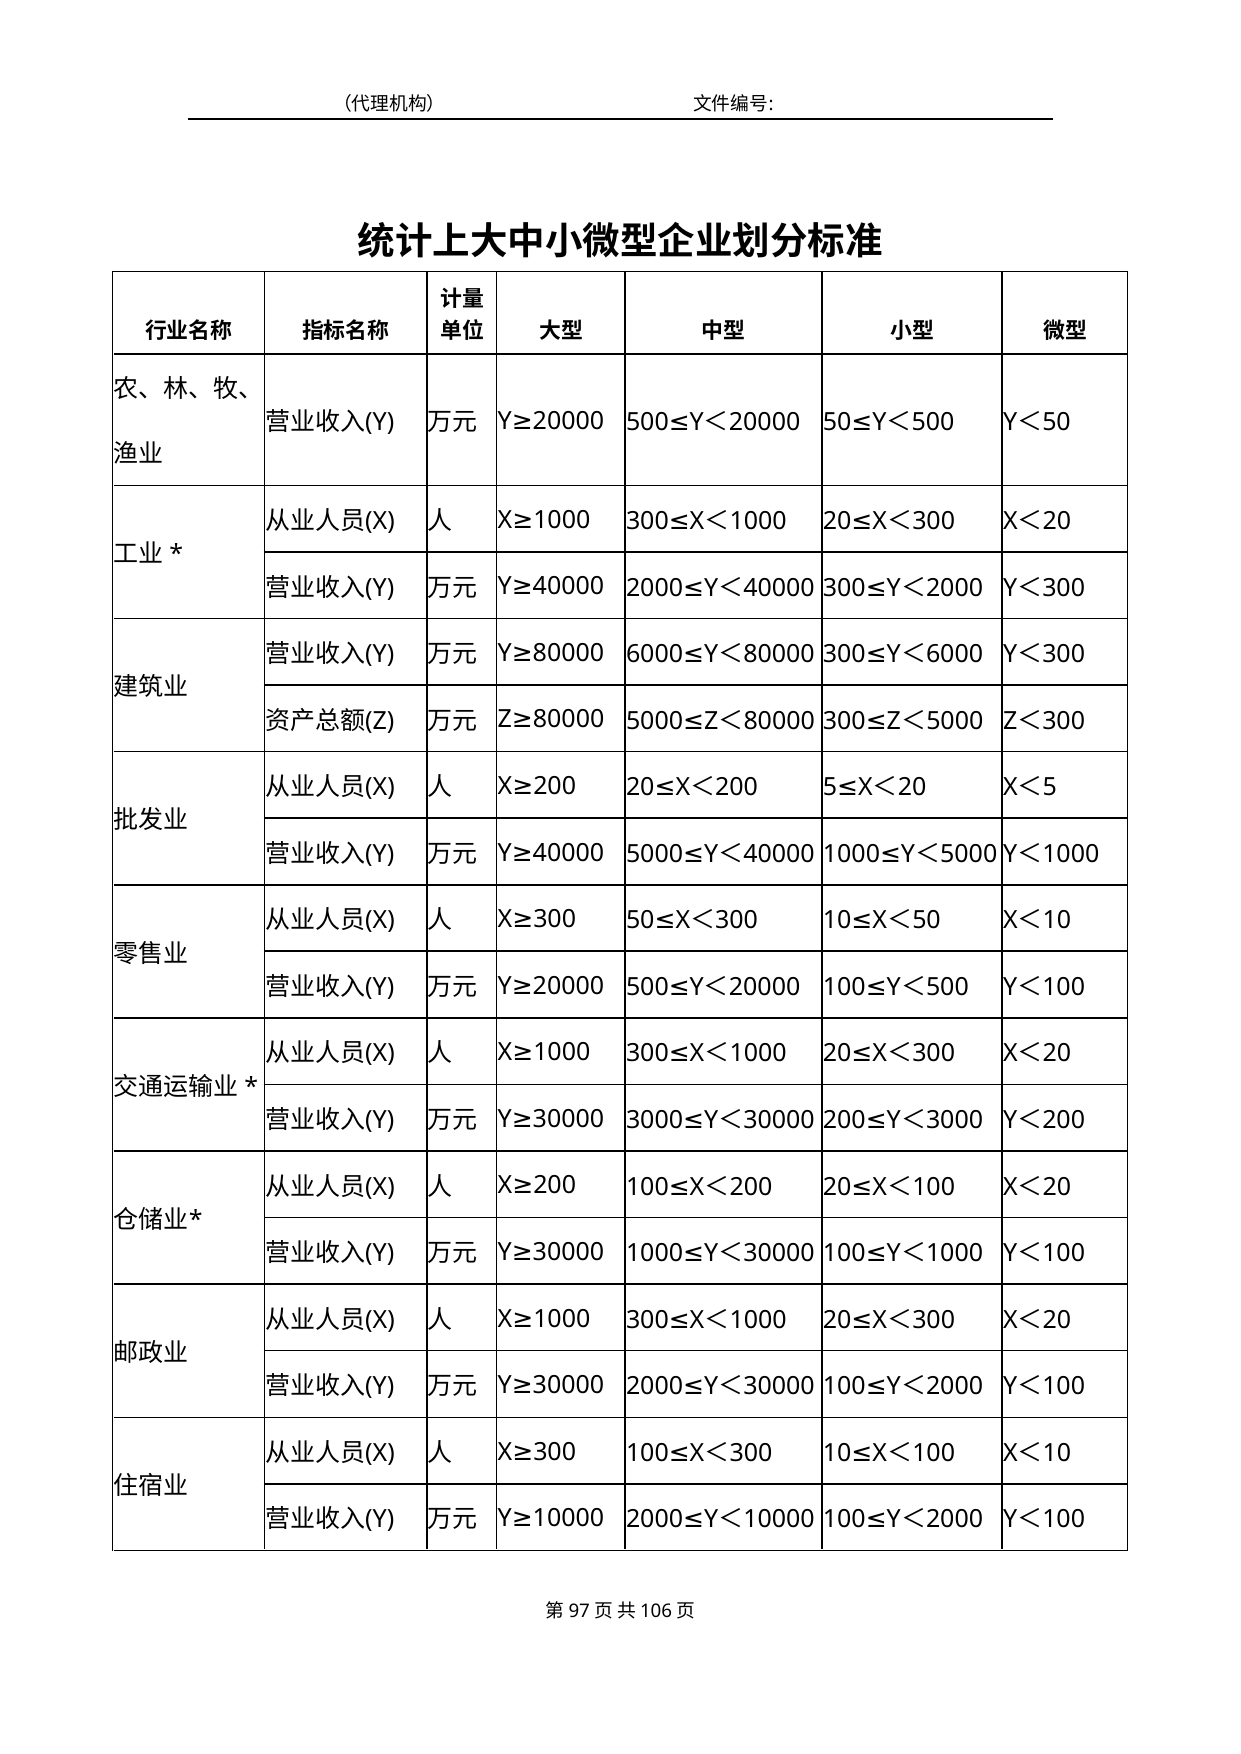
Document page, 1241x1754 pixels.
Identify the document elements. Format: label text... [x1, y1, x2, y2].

table_cell Y≥80000 [497, 619, 624, 684]
table_cell 万元 [428, 553, 496, 618]
table_header 中型 [626, 272, 821, 353]
table_cell 营业收入(Y) [265, 553, 426, 618]
table_cell 300≤X＜1000 [626, 486, 821, 551]
table_header 微型 [1003, 272, 1127, 353]
table_cell 工业 * [113, 486, 264, 618]
table_cell 营业收入(Y) [265, 1485, 426, 1549]
table_cell 万元 [428, 355, 496, 484]
table_cell Z＜300 [1003, 686, 1127, 751]
table_cell 200≤Y＜3000 [823, 1085, 1001, 1150]
table_cell 仓储业* [113, 1151, 264, 1283]
table_header 计量单位 [428, 272, 496, 353]
table_cell 万元 [428, 952, 496, 1017]
table_cell 建筑业 [113, 619, 264, 751]
table_cell 300≤X＜1000 [626, 1019, 821, 1083]
table_cell X＜20 [1003, 1152, 1127, 1217]
table_cell 2000≤Y＜10000 [626, 1485, 821, 1549]
table_cell X≥200 [497, 1152, 624, 1217]
table_cell Y＜1000 [1003, 819, 1127, 884]
table_cell Y＜100 [1003, 1351, 1127, 1416]
table_cell 人 [428, 886, 496, 950]
table_cell 6000≤Y＜80000 [626, 619, 821, 684]
table_cell 邮政业 [113, 1284, 264, 1416]
text 统计上大中小微型企业划分标准 [187, 206, 1053, 271]
table_cell 营业收入(Y) [265, 952, 426, 1017]
table_cell 20≤X＜200 [626, 752, 821, 817]
table_cell 营业收入(Y) [265, 1351, 426, 1416]
table_cell 20≤X＜300 [823, 1285, 1001, 1350]
table_cell 住宿业 [113, 1418, 264, 1549]
table_header 小型 [823, 272, 1001, 353]
table_cell 从业人员(X) [265, 886, 426, 950]
table_cell 100≤X＜300 [626, 1418, 821, 1483]
table_cell 从业人员(X) [265, 752, 426, 817]
table_cell 1000≤Y＜5000 [823, 819, 1001, 884]
table_cell 2000≤Y＜30000 [626, 1351, 821, 1416]
table_cell 农、林、牧、渔业 [113, 354, 264, 484]
table_cell Y＜100 [1003, 1218, 1127, 1283]
table_cell Y＜100 [1003, 1485, 1127, 1549]
table_header 指标名称 [265, 272, 426, 353]
table_cell 10≤X＜50 [823, 886, 1001, 950]
table_cell 300≤Z＜5000 [823, 686, 1001, 751]
table_cell X＜20 [1003, 486, 1127, 551]
table_cell 万元 [428, 1218, 496, 1283]
table_cell 从业人员(X) [265, 486, 426, 551]
table_cell Y≥40000 [497, 819, 624, 884]
table_cell Y＜200 [1003, 1085, 1127, 1150]
table_cell 万元 [428, 819, 496, 884]
table_cell X≥1000 [497, 1285, 624, 1350]
table_cell X＜20 [1003, 1019, 1127, 1083]
table_cell 营业收入(Y) [265, 619, 426, 684]
table_cell 300≤X＜1000 [626, 1285, 821, 1350]
table_cell Y≥40000 [497, 553, 624, 618]
table_header 行业名称 [113, 272, 264, 353]
table_cell Y≥30000 [497, 1218, 624, 1283]
table_cell 万元 [428, 686, 496, 751]
table_cell 20≤X＜300 [823, 486, 1001, 551]
table_cell Y＜100 [1003, 952, 1127, 1017]
table_cell Y＜300 [1003, 553, 1127, 618]
table_cell Y≥10000 [497, 1485, 624, 1549]
table_header 大型 [497, 272, 624, 353]
table_cell 营业收入(Y) [265, 1218, 426, 1283]
table_cell Y≥20000 [497, 355, 624, 484]
table_cell X≥200 [497, 752, 624, 817]
table_cell 万元 [428, 1351, 496, 1416]
table_cell 从业人员(X) [265, 1152, 426, 1217]
table_cell Y≥20000 [497, 952, 624, 1017]
table_cell Y＜300 [1003, 619, 1127, 684]
table_cell 人 [428, 752, 496, 817]
table_cell 5000≤Z＜80000 [626, 686, 821, 751]
table_cell X≥1000 [497, 1019, 624, 1083]
table_cell 营业收入(Y) [265, 1085, 426, 1150]
table_cell 人 [428, 1285, 496, 1350]
table_cell 零售业 [113, 885, 264, 1017]
table_cell 300≤Y＜2000 [823, 553, 1001, 618]
table_cell 50≤X＜300 [626, 886, 821, 950]
table_cell Z≥80000 [497, 686, 624, 751]
table_cell 万元 [428, 1485, 496, 1549]
table_cell 万元 [428, 1085, 496, 1150]
table_cell 交通运输业 * [113, 1018, 264, 1150]
table_cell X≥300 [497, 1418, 624, 1483]
table_cell 20≤X＜100 [823, 1152, 1001, 1217]
table_cell 批发业 [113, 752, 264, 884]
table_cell 人 [428, 1152, 496, 1217]
table_cell 100≤Y＜1000 [823, 1218, 1001, 1283]
table_cell X＜10 [1003, 1418, 1127, 1483]
table_cell Y≥30000 [497, 1085, 624, 1150]
table_cell 500≤Y＜20000 [626, 952, 821, 1017]
table_cell 100≤Y＜2000 [823, 1351, 1001, 1416]
table_cell X＜5 [1003, 752, 1127, 817]
table_cell 人 [428, 486, 496, 551]
table_cell 2000≤Y＜40000 [626, 553, 821, 618]
table_cell 人 [428, 1418, 496, 1483]
table_cell X＜10 [1003, 886, 1127, 950]
table_cell 100≤Y＜2000 [823, 1485, 1001, 1549]
table_cell 营业收入(Y) [265, 355, 426, 484]
table_cell 5≤X＜20 [823, 752, 1001, 817]
table_cell 300≤Y＜6000 [823, 619, 1001, 684]
table_cell 人 [428, 1019, 496, 1083]
table_cell 500≤Y＜20000 [626, 355, 821, 484]
table_cell Y≥30000 [497, 1351, 624, 1416]
table_cell 营业收入(Y) [265, 819, 426, 884]
table_cell Y＜50 [1003, 355, 1127, 484]
table_cell 资产总额(Z) [265, 686, 426, 751]
table_cell 3000≤Y＜30000 [626, 1085, 821, 1150]
table_cell 100≤X＜200 [626, 1152, 821, 1217]
table_cell 从业人员(X) [265, 1019, 426, 1083]
table_cell 从业人员(X) [265, 1418, 426, 1483]
table_cell 万元 [428, 619, 496, 684]
table_cell 10≤X＜100 [823, 1418, 1001, 1483]
table_cell X≥1000 [497, 486, 624, 551]
table_cell 从业人员(X) [265, 1285, 426, 1350]
table_cell 5000≤Y＜40000 [626, 819, 821, 884]
table_cell X≥300 [497, 886, 624, 950]
table_cell 100≤Y＜500 [823, 952, 1001, 1017]
table_cell X＜20 [1003, 1285, 1127, 1350]
table_cell 50≤Y＜500 [823, 355, 1001, 484]
table_cell 1000≤Y＜30000 [626, 1218, 821, 1283]
table_cell 20≤X＜300 [823, 1019, 1001, 1083]
